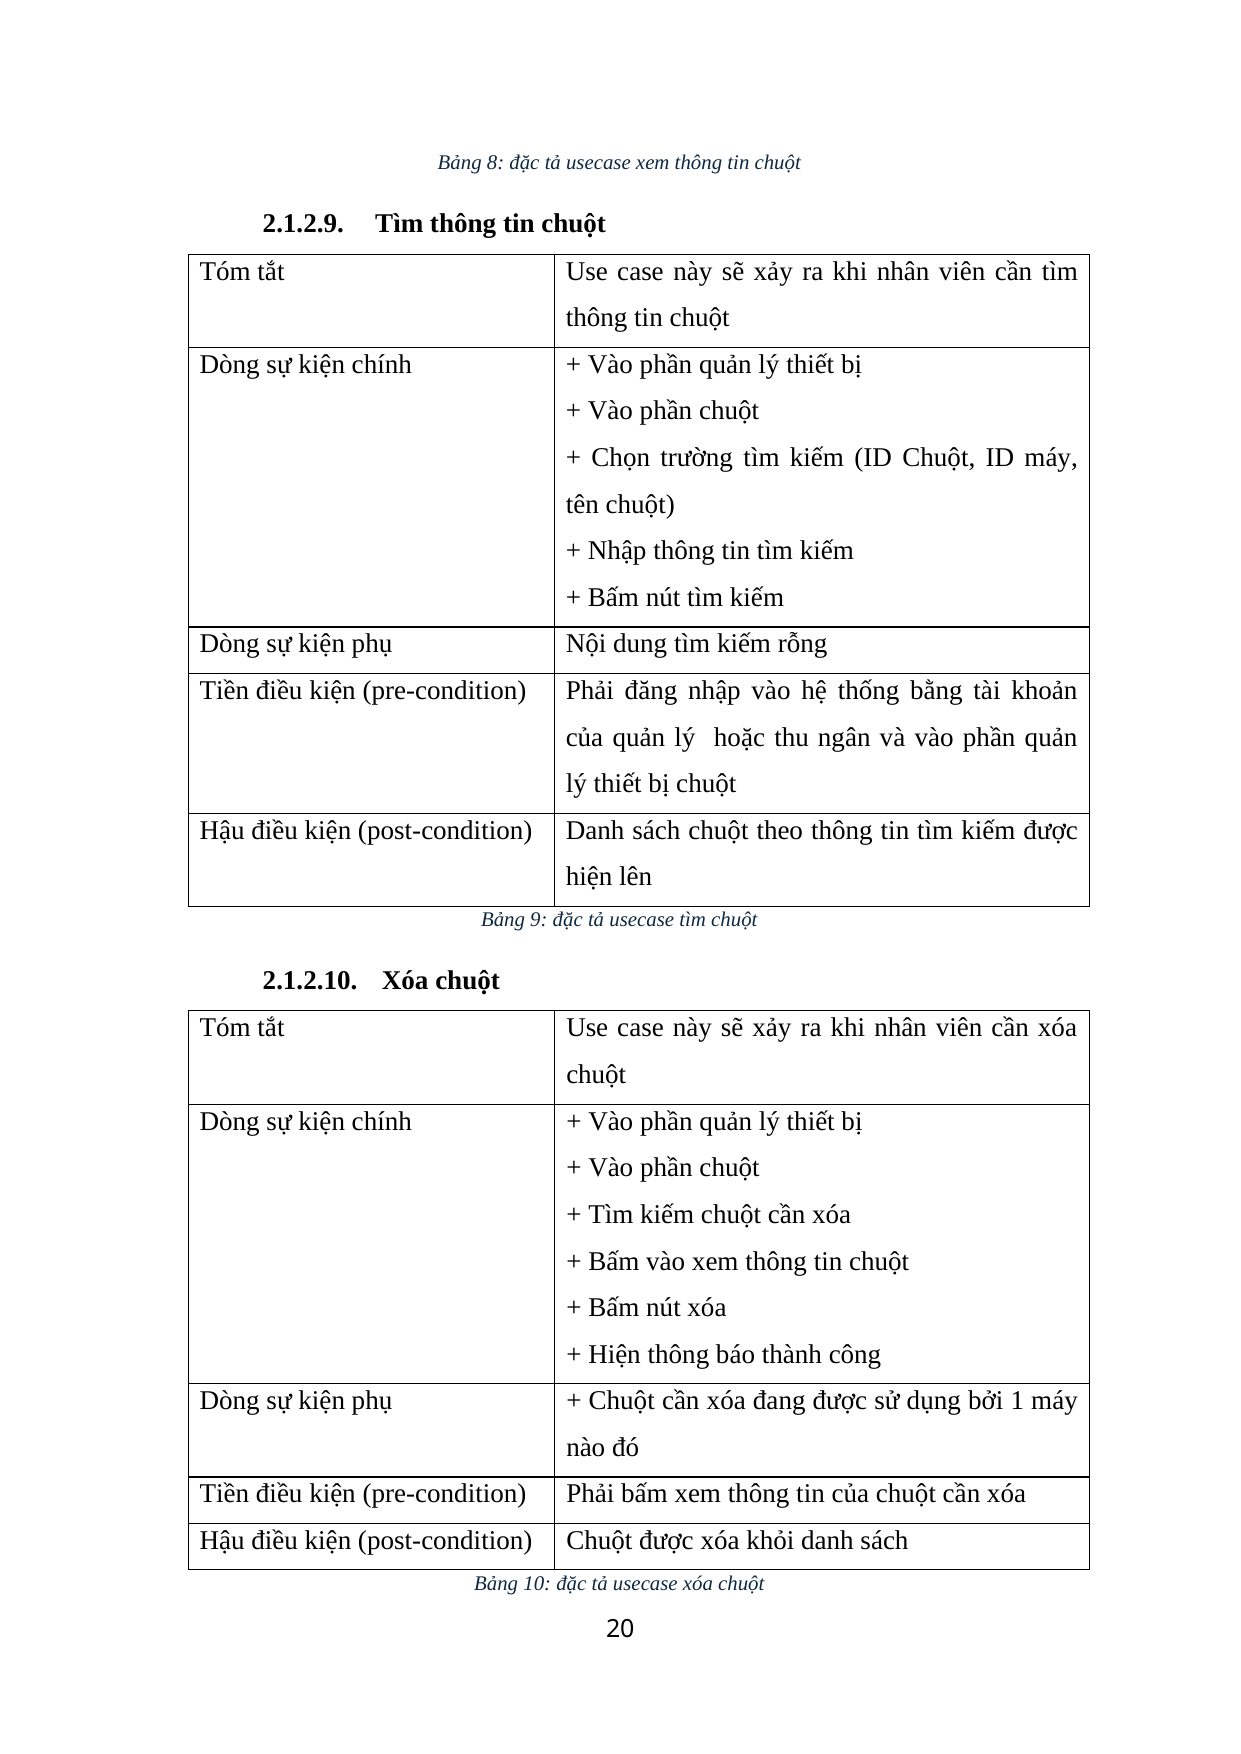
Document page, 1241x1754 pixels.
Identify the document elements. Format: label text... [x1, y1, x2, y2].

list Xóa chuột [262, 964, 1090, 995]
table_cell Dòng sự kiện chính [189, 348, 554, 626]
table_header Tóm tắt [189, 1011, 554, 1103]
table_cell + Chuột cần xóa đang được sử dụng bởi 1 máy nào đó [555, 1384, 1089, 1476]
table_cell + Vào phần quản lý thiết bị + Vào phần chuột + Chọn trường tìm kiếm (ID Chuột, ID máy, tên chuột) + Nhập thông tin tìm kiếm + Bấm nút tìm kiếm [555, 348, 1089, 626]
table_cell Phải bấm xem thông tin của chuột cần xóa [555, 1478, 1089, 1523]
text Bảng 10: đặc tả usecase xóa chuột [150, 1570, 1090, 1594]
text Bảng 8: đặc tả usecase xem thông tin chuột [150, 150, 1090, 174]
list Tìm thông tin chuột [262, 207, 1090, 238]
table_cell Dòng sự kiện phụ [189, 628, 554, 673]
table_cell + Vào phần quản lý thiết bị + Vào phần chuột + Tìm kiếm chuột cần xóa + Bấm vào xem thông tin chuột + Bấm nút xóa + Hiện thông báo thành công [555, 1105, 1089, 1383]
table_header Tóm tắt [189, 255, 554, 347]
table_cell Nội dung tìm kiếm rỗng [555, 628, 1089, 673]
table_cell Hậu điều kiện (post-condition) [189, 1524, 554, 1569]
table_cell Tiền điều kiện (pre-condition) [189, 1478, 554, 1523]
table_cell Dòng sự kiện phụ [189, 1384, 554, 1476]
table_cell Tiền điều kiện (pre-condition) [189, 674, 554, 813]
table_header Use case này sẽ xảy ra khi nhân viên cần tìm thông tin chuột [555, 255, 1089, 347]
table_cell Danh sách chuột theo thông tin tìm kiếm được hiện lên [555, 814, 1089, 906]
text Bảng 9: đặc tả usecase tìm chuột [150, 907, 1090, 931]
table_cell Phải đăng nhập vào hệ thống bằng tài khoản của quản lý hoặc thu ngân và vào phần quản lý thiết bị chuột [555, 674, 1089, 813]
table_header Use case này sẽ xảy ra khi nhân viên cần xóa chuột [555, 1011, 1089, 1103]
table_cell Chuột được xóa khỏi danh sách [555, 1524, 1089, 1569]
table_cell Hậu điều kiện (post-condition) [189, 814, 554, 906]
table_cell Dòng sự kiện chính [189, 1105, 554, 1383]
